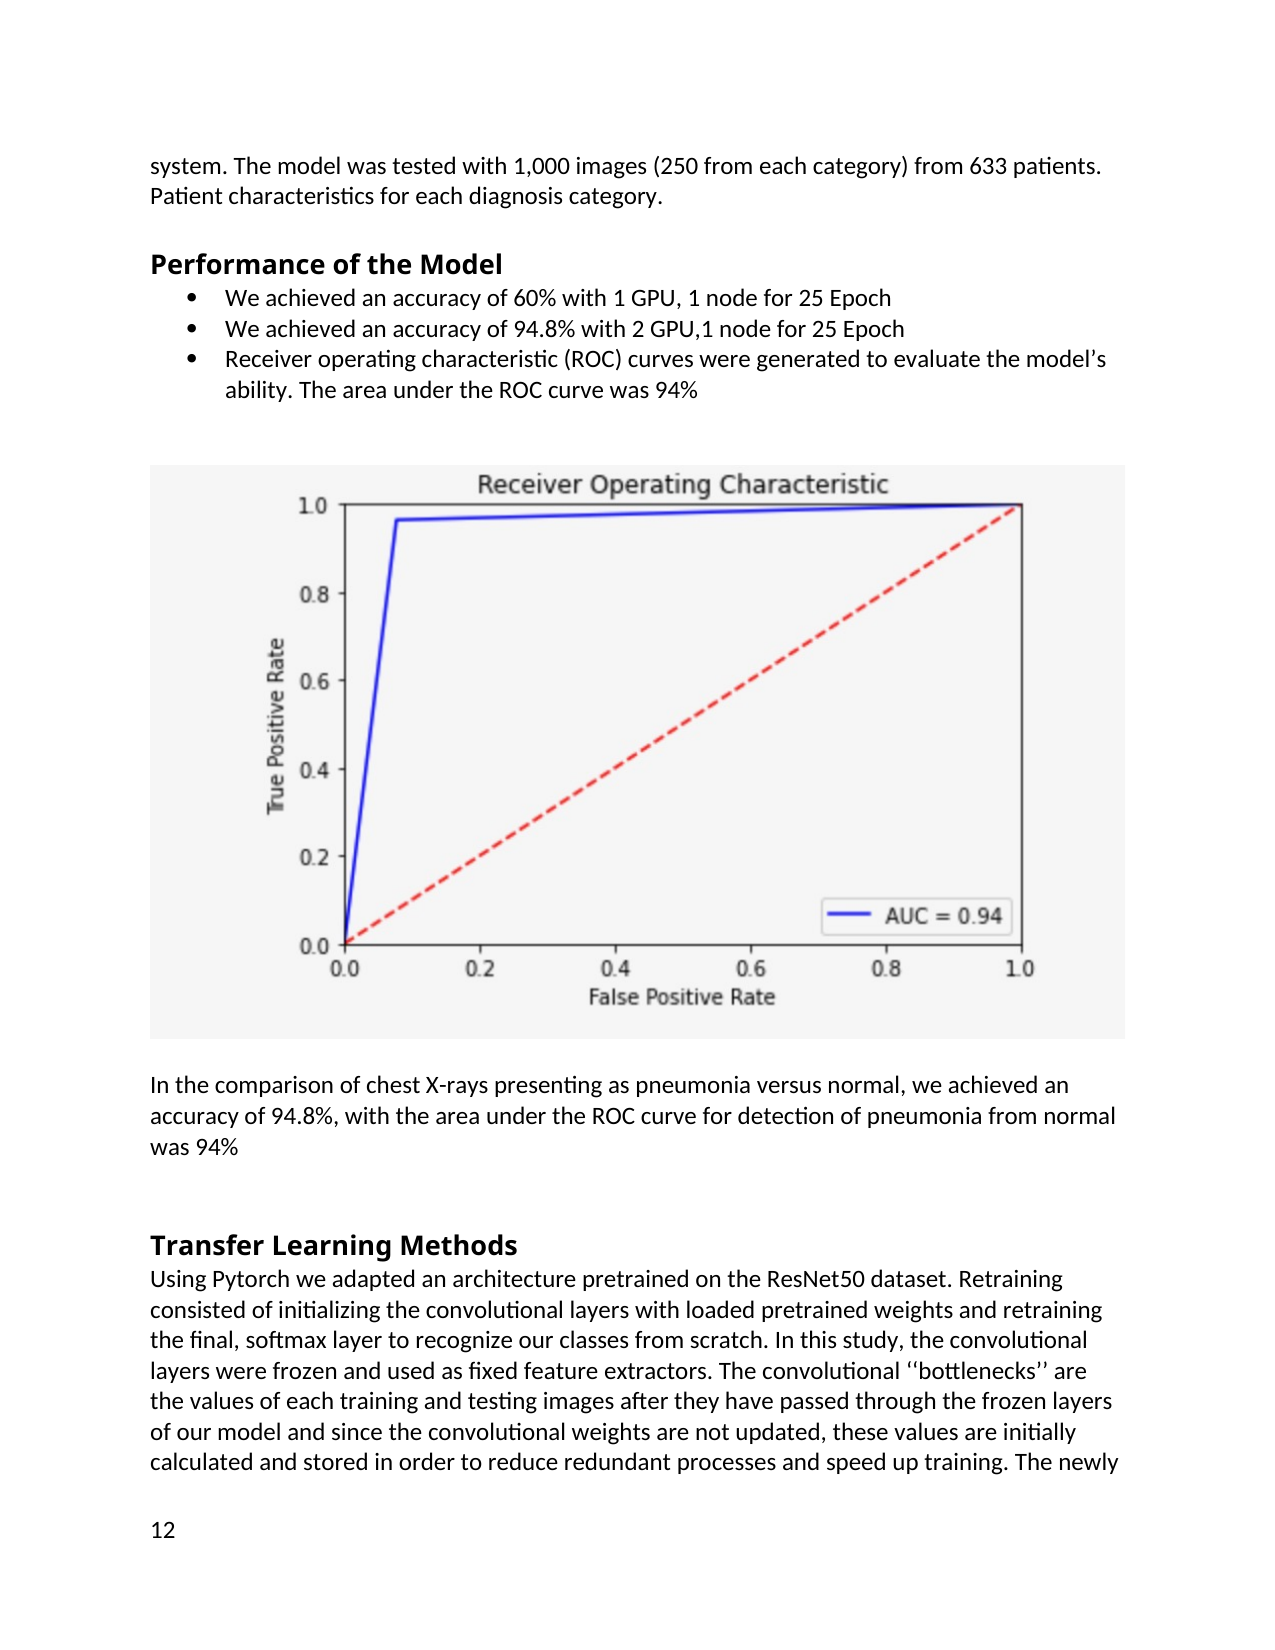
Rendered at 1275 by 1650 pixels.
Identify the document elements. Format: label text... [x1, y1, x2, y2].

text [150, 150, 1125, 211]
subtitle Performance of the Model [150, 246, 1125, 283]
text In the comparison of chest X-rays presenting as pneumonia versus normal, we achieved an accuracy of 94.8%, with the area under the ROC curve for detection of pneumonia from normal was 94% [150, 1069, 1125, 1161]
list We achieved an accuracy of 60% with 1 GPU, 1 node for 25 Epoch [187, 283, 1125, 313]
list We achieved an accuracy of 94.8% with 2 GPU,1 node for 25 Epoch [187, 313, 1125, 344]
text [150, 1263, 1125, 1477]
picture [150, 465, 1125, 1039]
list Receiver operating characteristic (ROC) curves were generated to evaluate the model’s ability. The area under the ROC curve was 94% [187, 344, 1125, 405]
subtitle Transfer Learning Methods [150, 1226, 1125, 1263]
